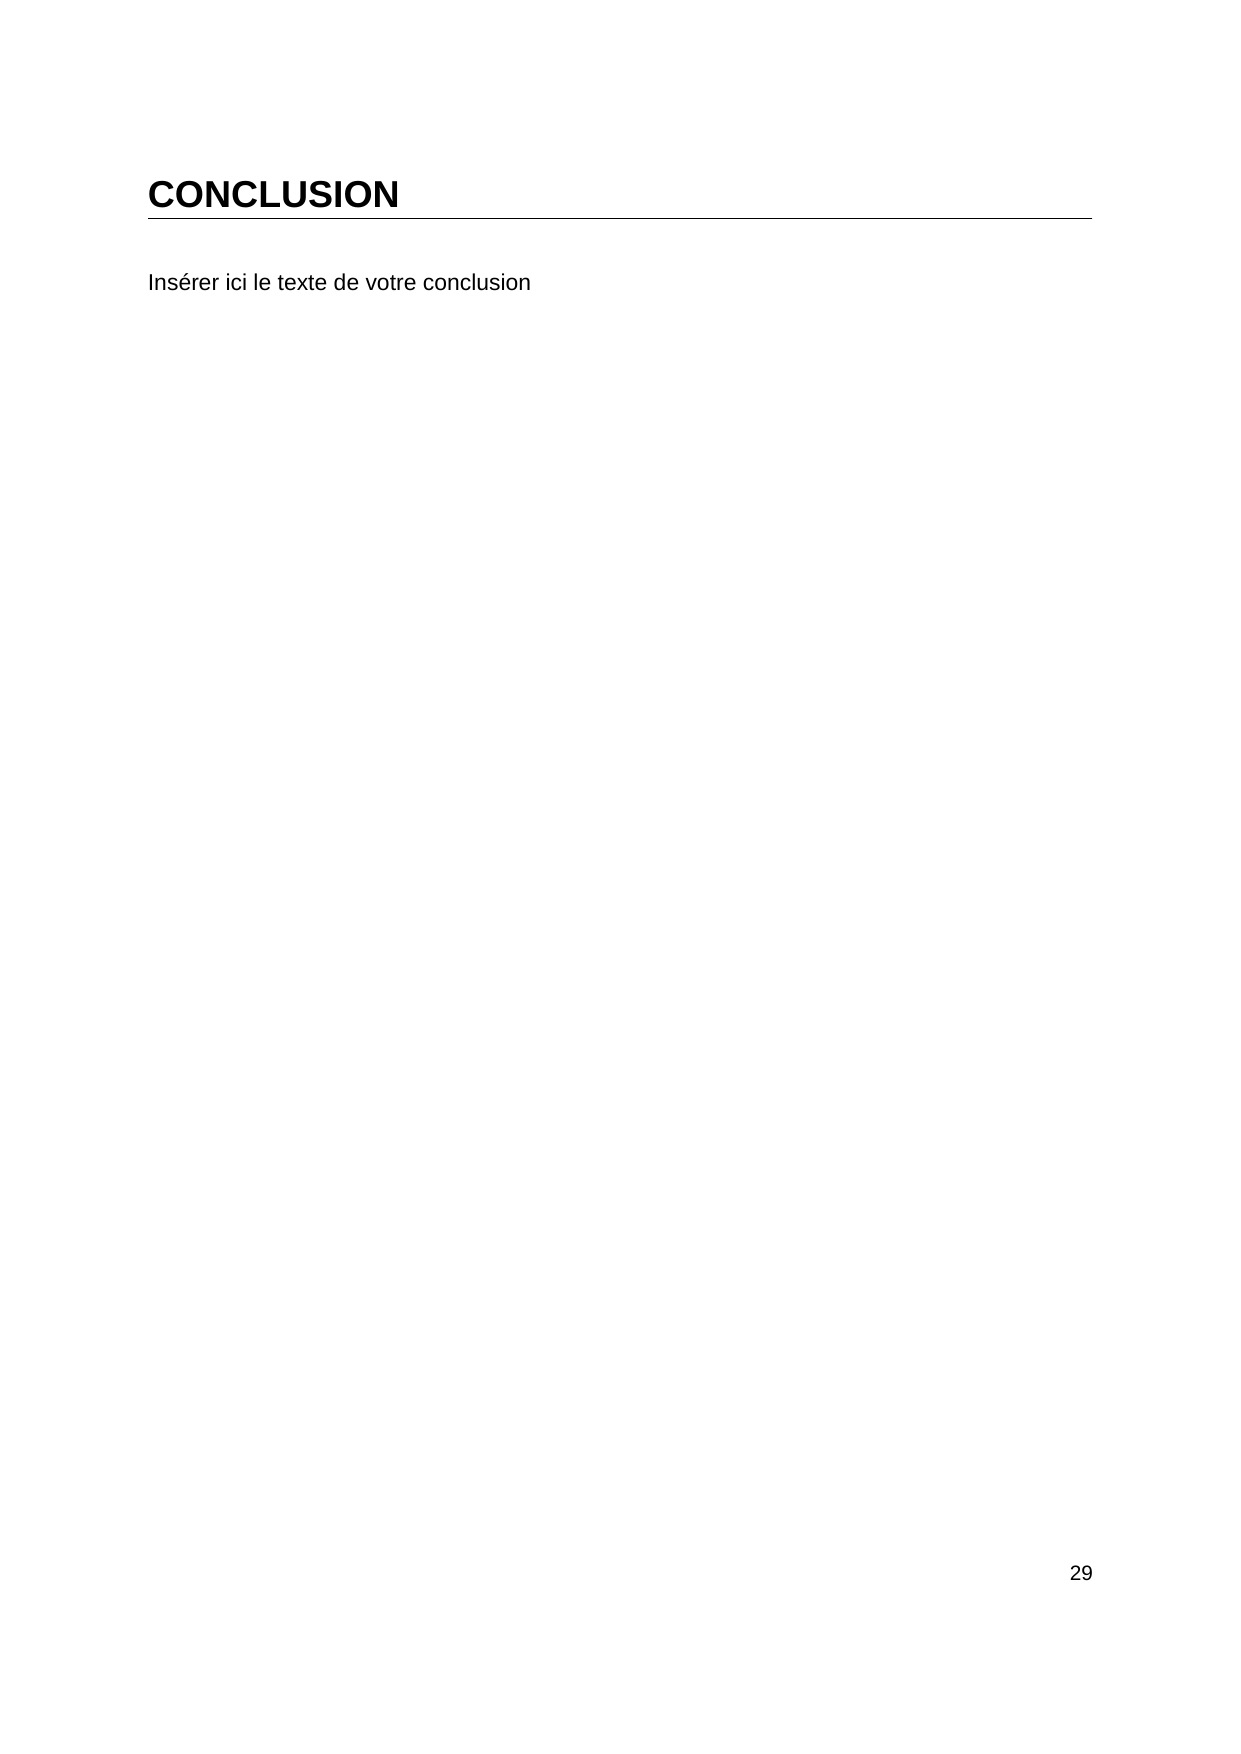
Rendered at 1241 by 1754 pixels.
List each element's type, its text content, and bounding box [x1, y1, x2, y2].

text Conclusion [148, 173, 1092, 218]
text Insérer ici le texte de votre conclusion [148, 269, 1092, 295]
